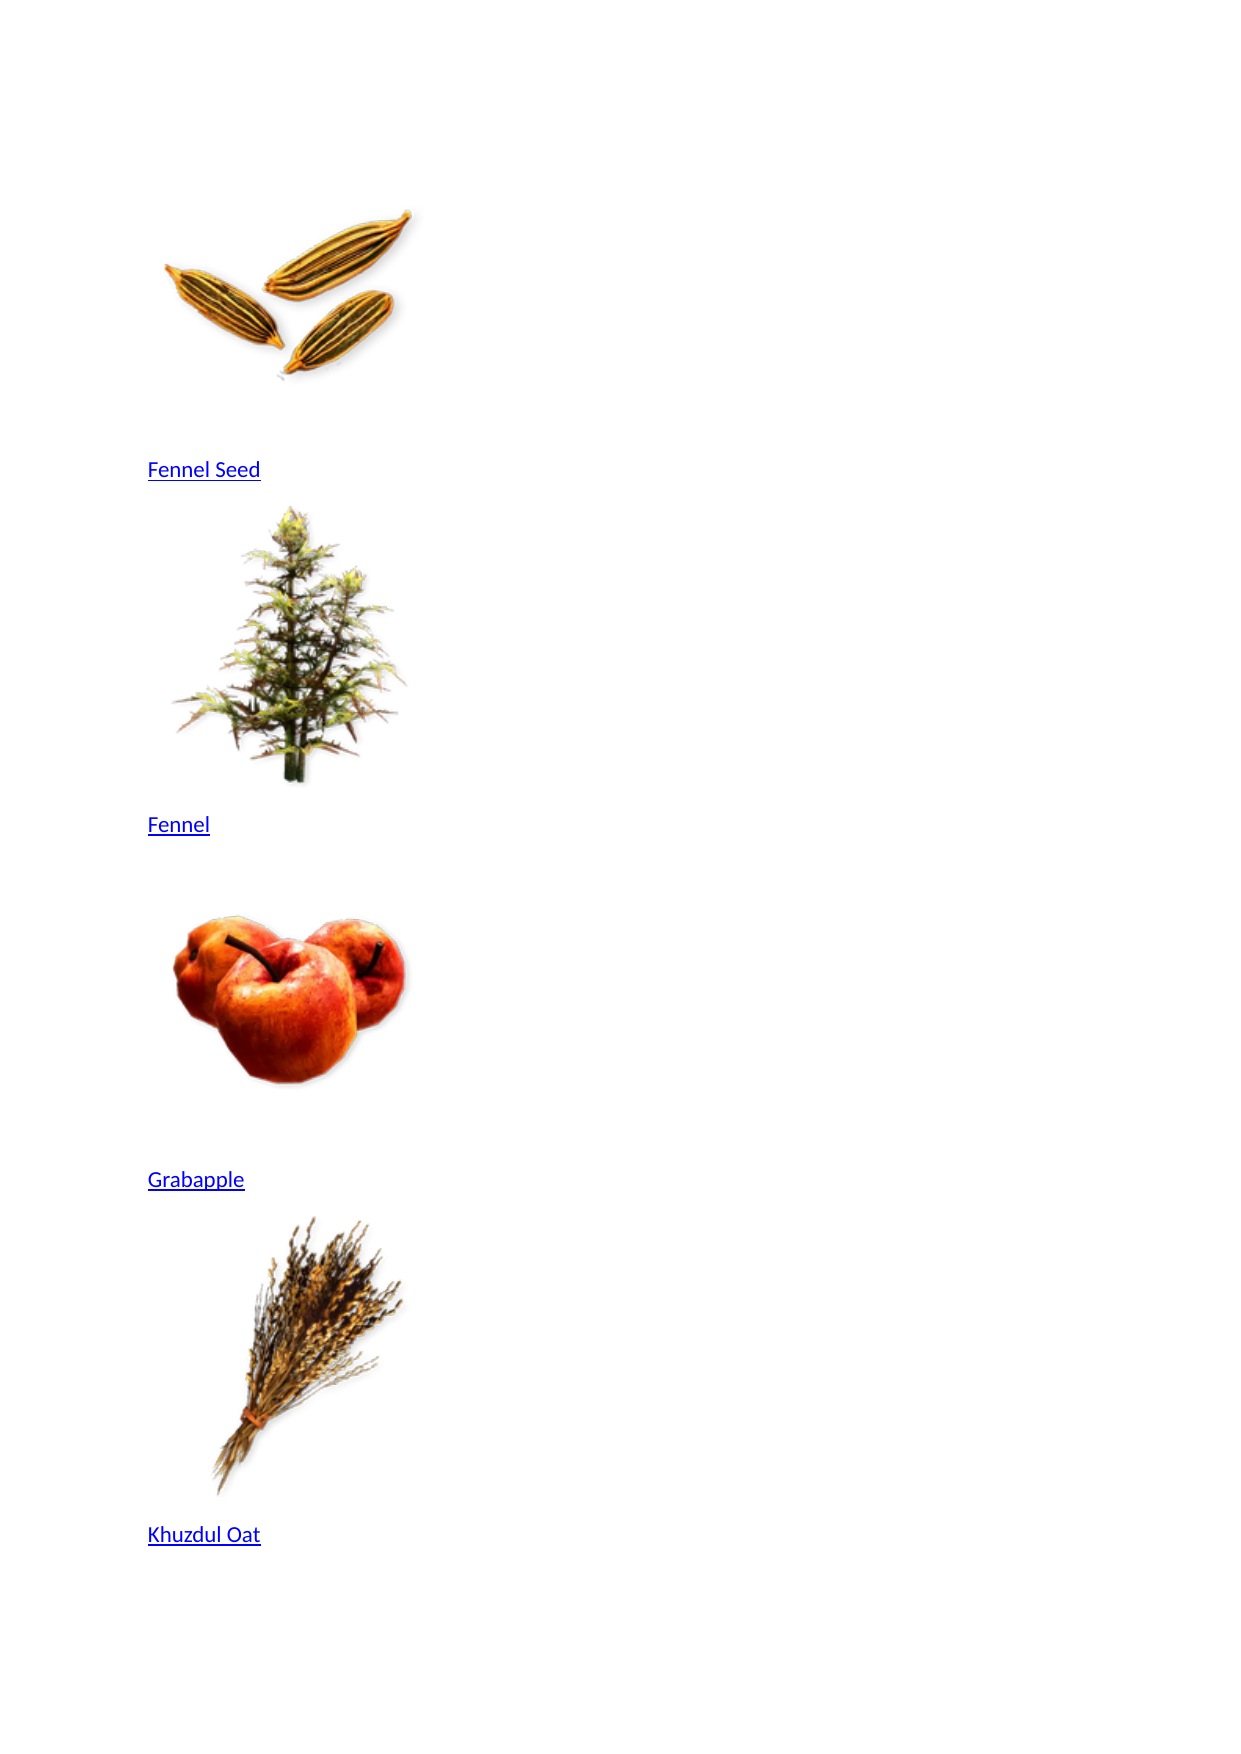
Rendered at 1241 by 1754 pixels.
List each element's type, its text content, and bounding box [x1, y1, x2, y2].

picture [147, 857, 437, 1147]
text Fennel Seed [148, 456, 1093, 483]
text Khuzdul Oat [148, 1520, 1093, 1548]
picture [147, 502, 437, 792]
text Fennel [148, 810, 1093, 838]
picture [147, 147, 437, 437]
text Grabapple [148, 1165, 1093, 1193]
picture [147, 1212, 437, 1501]
